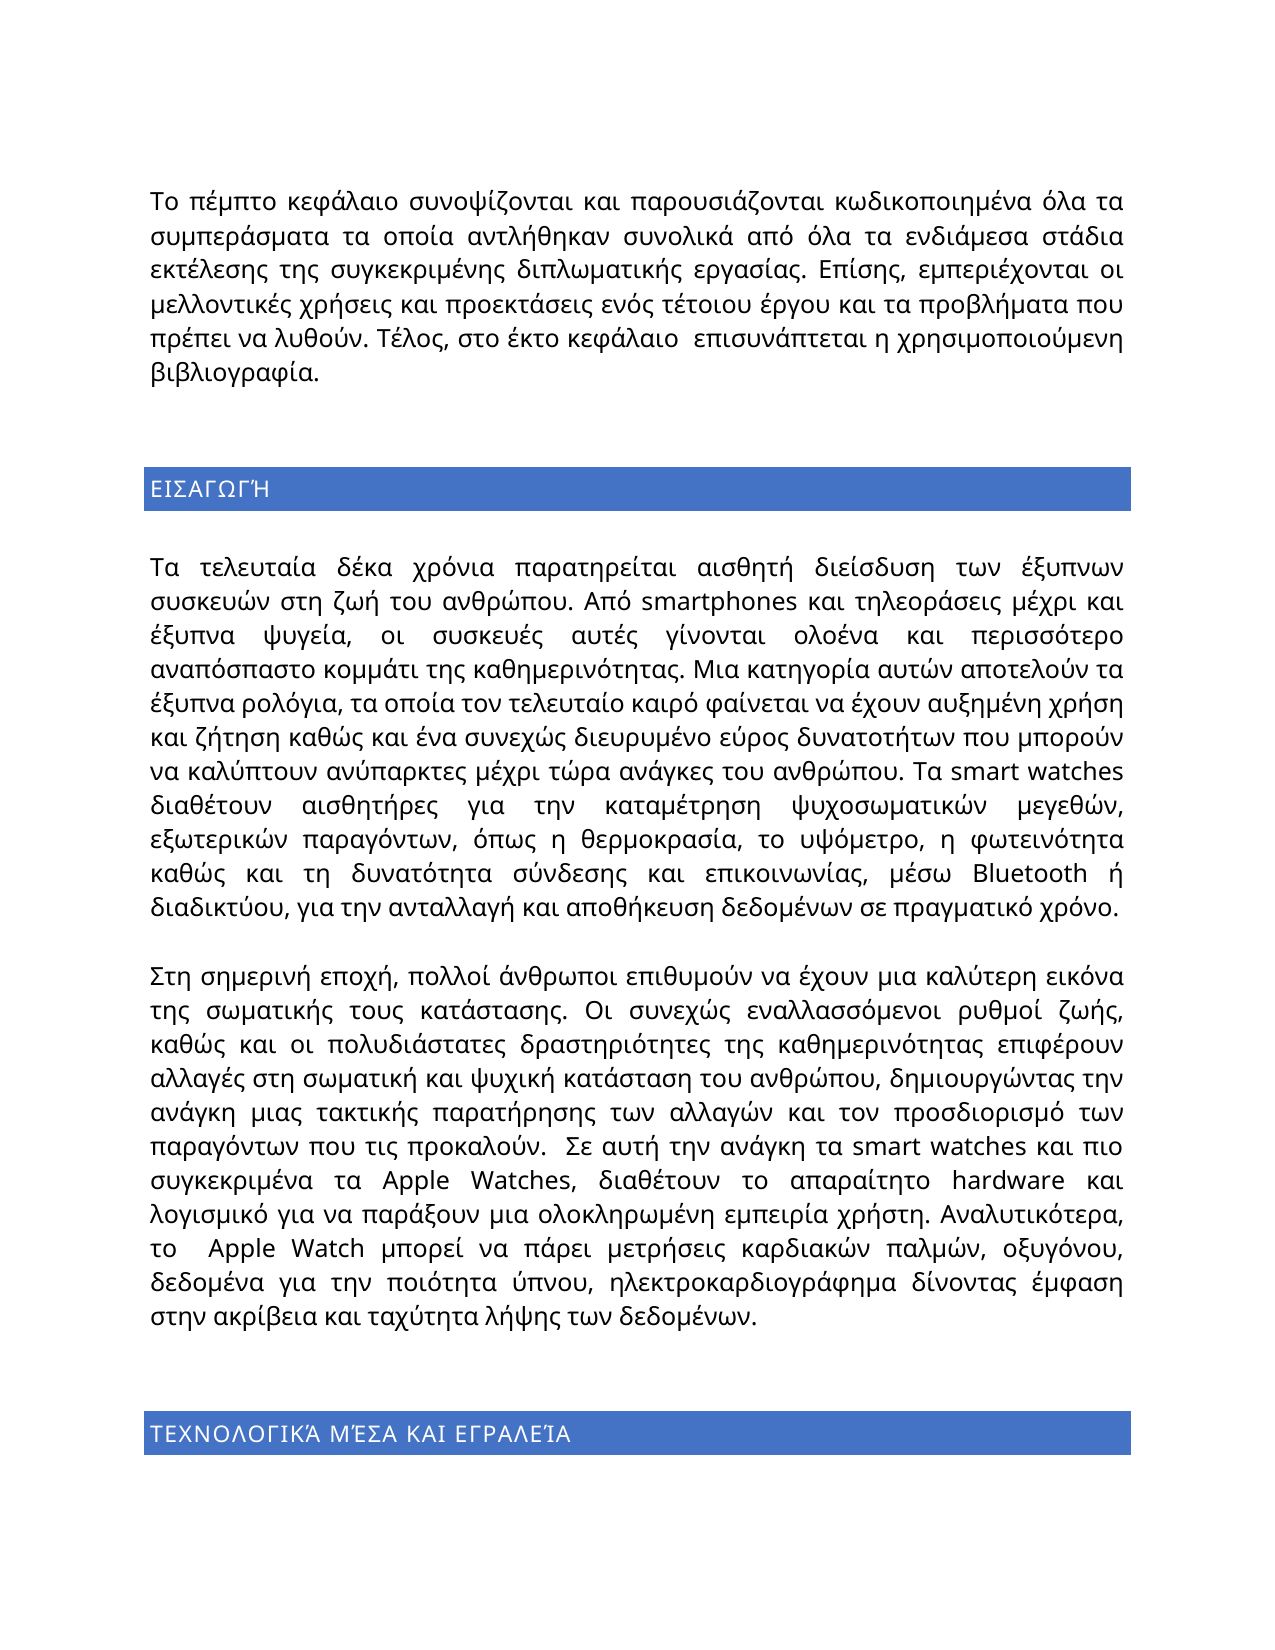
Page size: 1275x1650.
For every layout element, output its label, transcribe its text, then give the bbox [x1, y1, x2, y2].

subtitle Εισαγωγή [150, 473, 1125, 504]
text Το πέμπτο κεφάλαιο συνοψίζονται και παρουσιάζονται κωδικοποιημένα όλα τα συμπεράσματα τα οποία αντλήθηκαν συνολικά από όλα τα ενδιάμεσα στάδια εκτέλεσης της συγκεκριμένης διπλωματικής εργασίας. Επίσης, εμπεριέχονται οι μελλοντικές χρήσεις και προεκτάσεις ενός τέτοιου έργου και τα προβλήματα που πρέπει να λυθούν. Τέλος, στο έκτο κεφάλαιο επισυνάπτεται η χρησιμοποιούμενη βιβλιογραφία. [150, 184, 1125, 388]
text Στη σημερινή εποχή, πολλοί άνθρωποι επιθυμούν να έχουν μια καλύτερη εικόνα της σωματικής τους κατάστασης. Οι συνεχώς εναλλασσόμενοι ρυθμοί ζωής, καθώς και οι πολυδιάστατες δραστηριότητες της καθημερινότητας επιφέρουν αλλαγές στη σωματική και ψυχική κατάσταση του ανθρώπου, δημιουργώντας την ανάγκη μιας τακτικής παρατήρησης των αλλαγών και τον προσδιορισμό των παραγόντων που τις προκαλούν. Σε αυτή την ανάγκη τα smart watches και πιο συγκεκριμένα τα Apple Watches, διαθέτουν το απαραίτητο hardware και λογισμικό για να παράξουν μια ολοκληρωμένη εμπειρία χρήστη. Αναλυτικότερα, το Αpple Watch μπορεί να πάρει μετρήσεις καρδιακών παλμών, οξυγόνου, δεδομένα για την ποιότητα ύπνου, ηλεκτροκαρδιογράφημα δίνοντας έμφαση στην ακρίβεια και ταχύτητα λήψης των δεδομένων. [150, 958, 1125, 1333]
subtitle Τεχνολογικά Μέσα και εγραλεία [150, 1418, 1125, 1449]
text Τα τελευταία δέκα χρόνια παρατηρείται αισθητή διείσδυση των έξυπνων συσκευών στη ζωή του ανθρώπου. Από smartphones και τηλεοράσεις μέχρι και έξυπνα ψυγεία, οι συσκευές αυτές γίνονται ολοένα και περισσότερο αναπόσπαστο κομμάτι της καθημερινότητας. Μια κατηγορία αυτών αποτελούν τα έξυπνα ρολόγια, τα οποία τον τελευταίο καιρό φαίνεται να έχουν αυξημένη χρήση και ζήτηση καθώς και ένα συνεχώς διευρυμένο εύρος δυνατοτήτων που μπορούν να καλύπτουν ανύπαρκτες μέχρι τώρα ανάγκες του ανθρώπου. Τα smart watches διαθέτουν αισθητήρες για την καταμέτρηση ψυχοσωματικών μεγεθών, εξωτερικών παραγόντων, όπως η θερμοκρασία, το υψόμετρο, η φωτεινότητα καθώς και τη δυνατότητα σύνδεσης και επικοινωνίας, μέσω Bluetooth ή διαδικτύου, για την ανταλλαγή και αποθήκευση δεδομένων σε πραγματικό χρόνο. [150, 549, 1125, 924]
